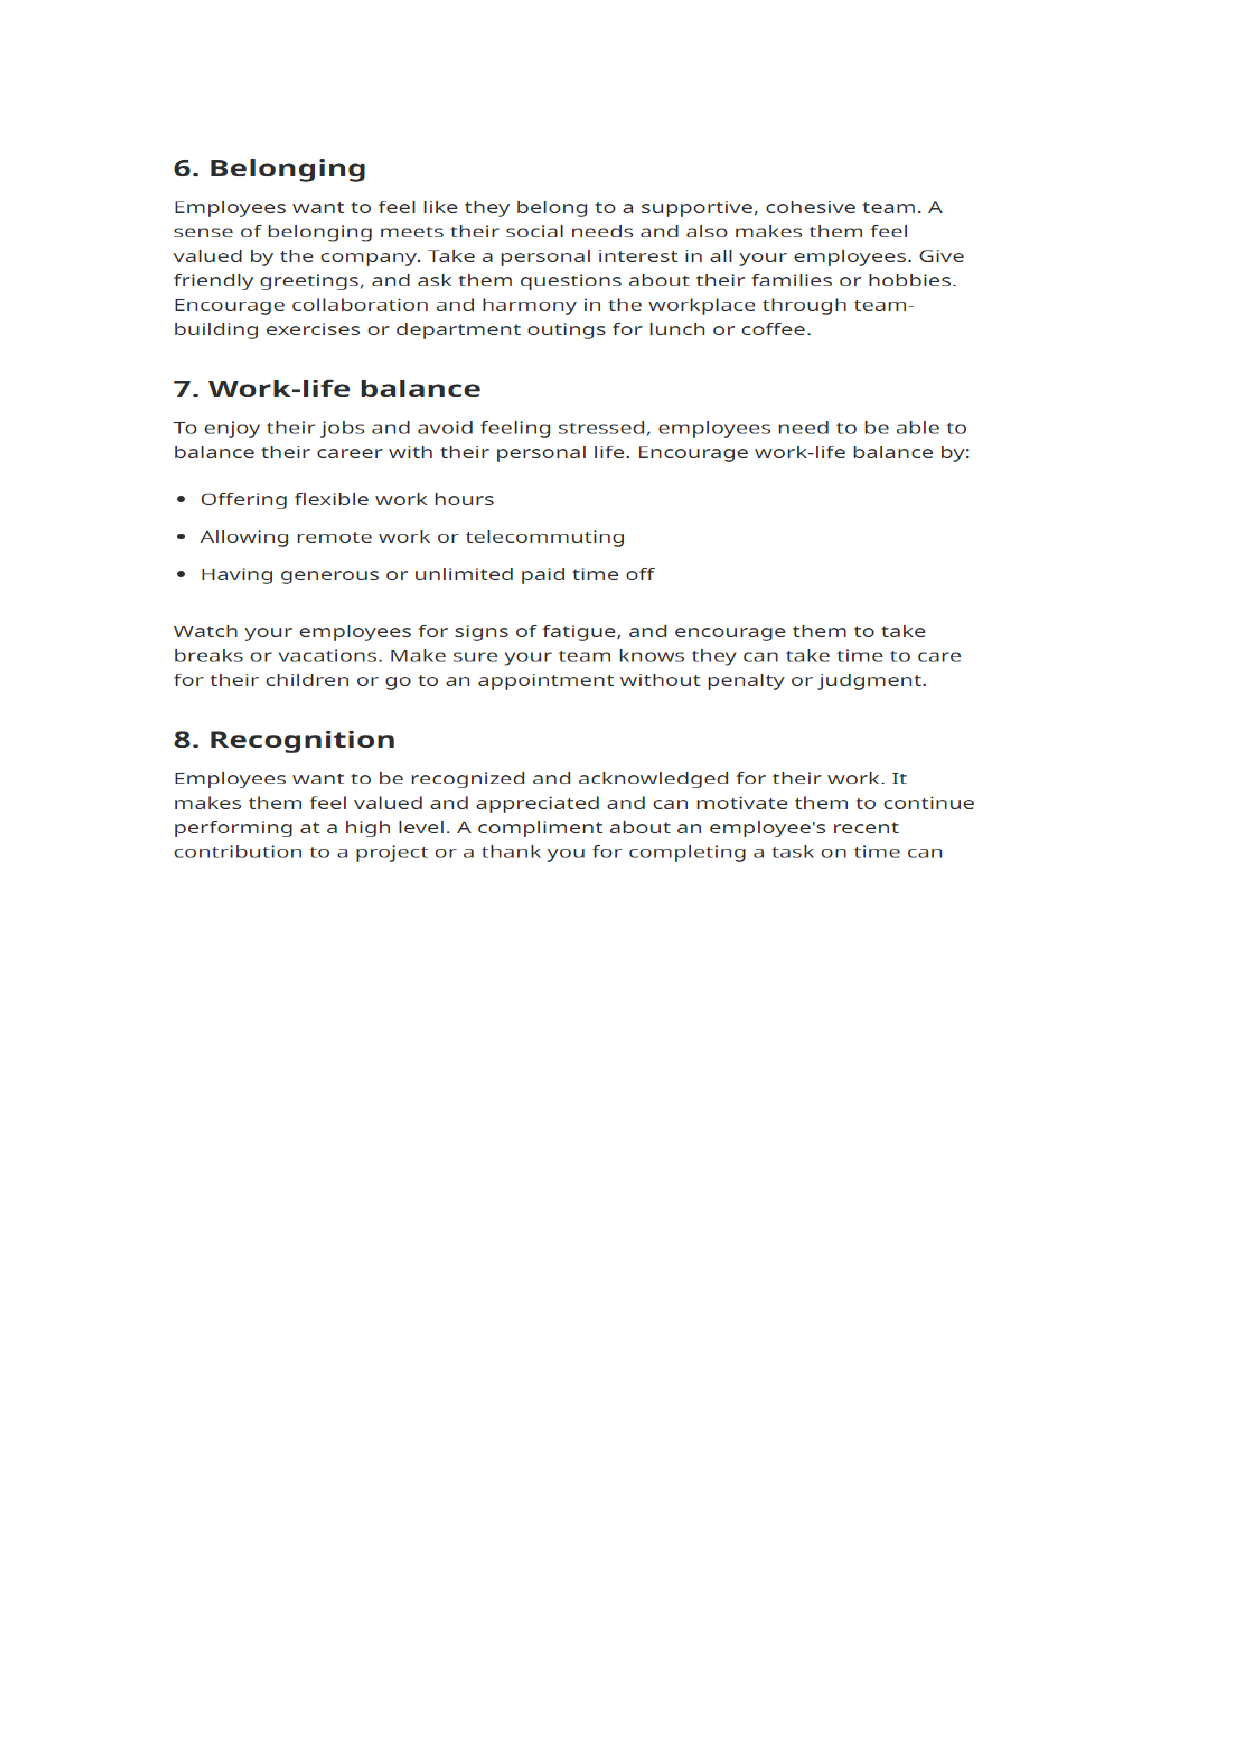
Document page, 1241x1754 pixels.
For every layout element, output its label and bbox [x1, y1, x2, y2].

picture [150, 150, 1054, 867]
